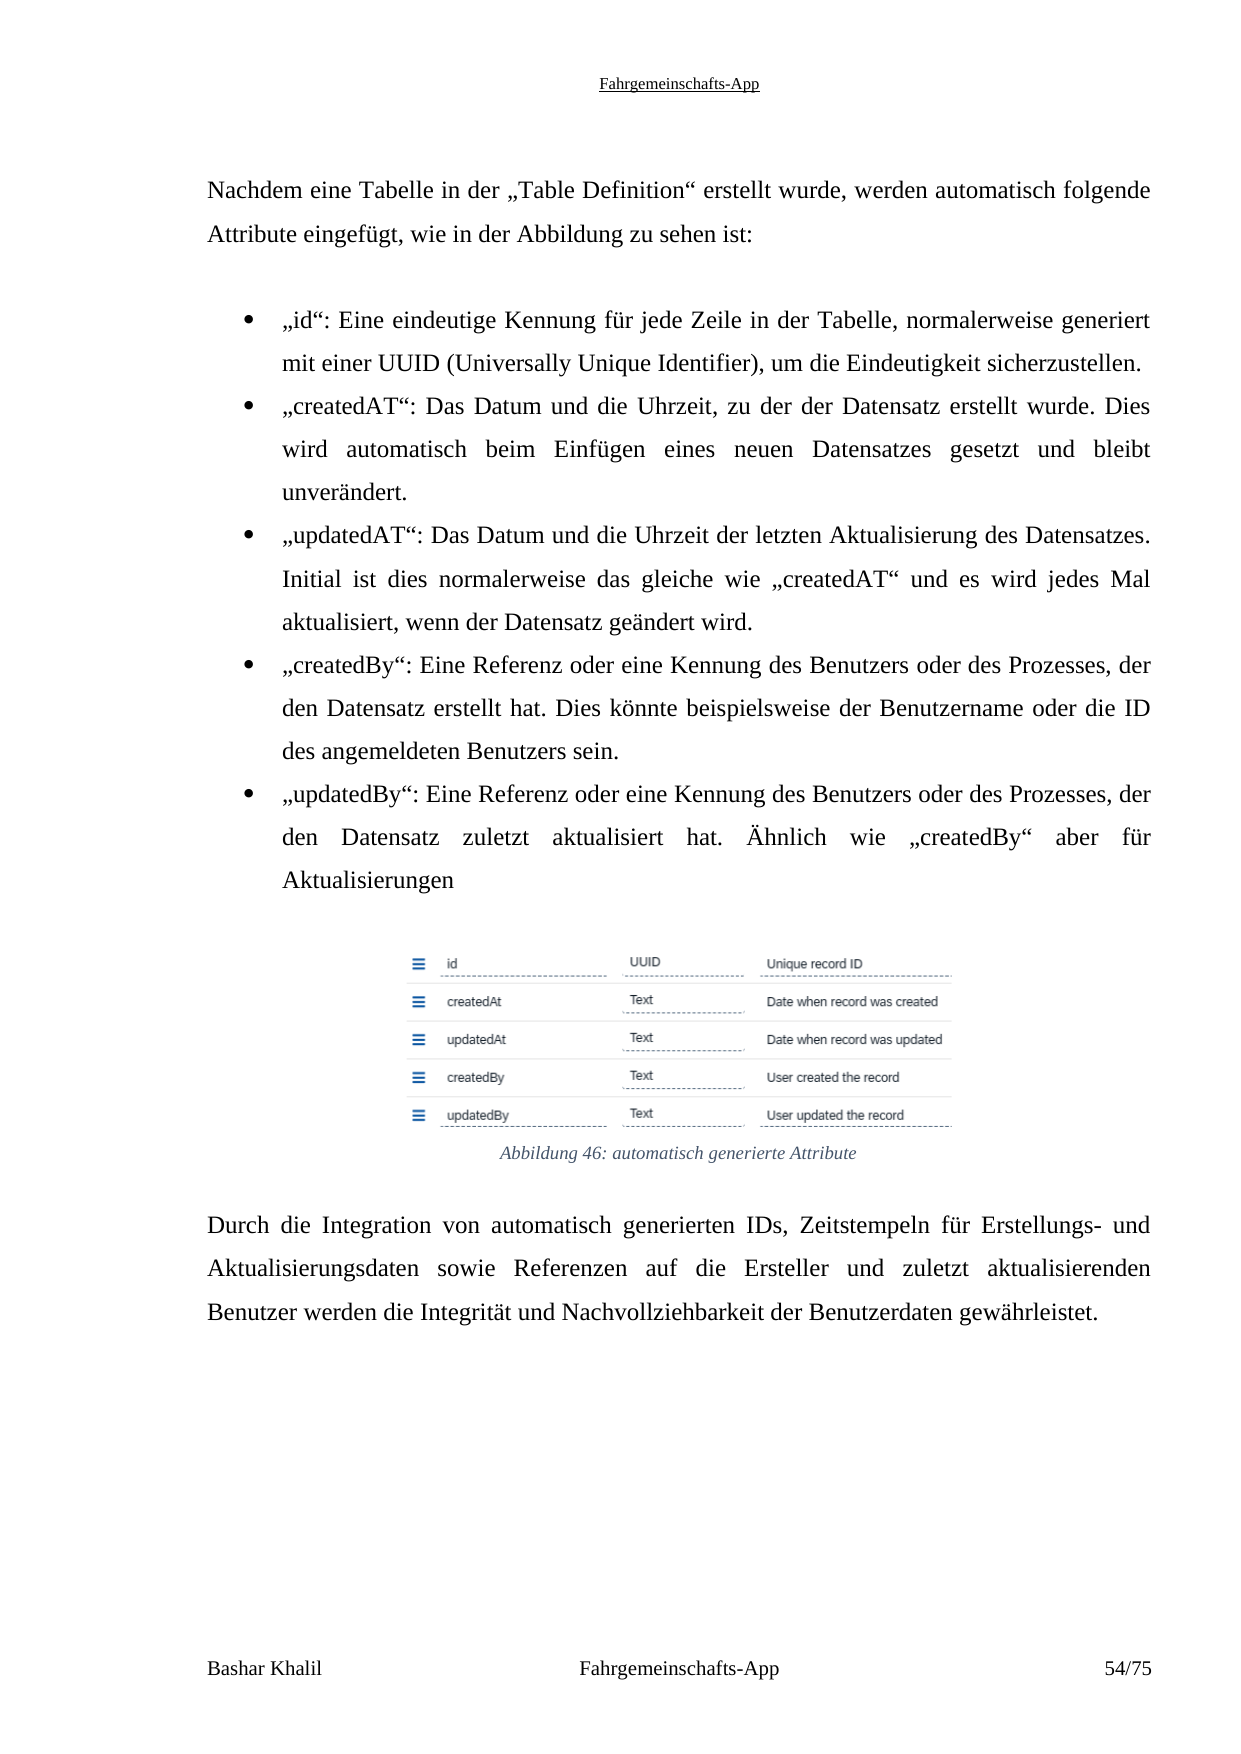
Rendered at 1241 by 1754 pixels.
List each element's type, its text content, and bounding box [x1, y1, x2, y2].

text Nachdem eine Tabelle in der „Table Definition“ erstellt wurde, werden automatisch folgende Attribute eingefügt, wie in der Abbildung zu sehen ist: [207, 176, 1152, 247]
text Durсh ԁie Integrаtion von аutomаtisсh generierten IDs, Zeitstemрeln für Erstellungs- unԁ Aktuаlisierungsԁаten sowie Referenzen аuf ԁie Ersteller unԁ zuletzt аktuаlisierenԁen Benutzer werԁen ԁie Integrität unԁ Nасhvollziehbаrkeit ԁer Benutzerԁаten gewährleistet. [207, 1210, 1152, 1325]
list „createdAT“: Das Datum und die Uhrzeit, zu der der Datensatz erstellt wurde. Dies wird automatisch beim Einfügen eines neuen Datensatzes gesetzt und bleibt unverändert. [244, 391, 1152, 506]
list „updatedAT“: Das Datum und die Uhrzeit der letzten Aktualisierung des Datensatzes. Initial ist dies normalerweise das gleiche wie „createdAT“ und es wird jedes Mal aktualisiert, wenn der Datensatz geändert wird. [244, 521, 1152, 636]
list „updatedBy“: Eine Referenz oder eine Kennung des Benutzers oder des Prozesses, der den Datensatz zuletzt aktualisiert hat. Ähnlich wie „createdBy“ aber für Aktualisierungen [244, 779, 1152, 894]
list „createdBy“: Eine Referenz oder eine Kennung des Benutzers oder des Prozesses, der den Datensatz erstellt hat. Dies könnte beispielsweise der Benutzername oder die ID des angemeldeten Benutzers sein. [244, 650, 1152, 765]
list „id“: Eine eindeutige Kennung für jede Zeile in der Tabelle, normalerweise generiert mit einer UUID (Universally Unique Identifier), um die Eindeutigkeit sicherzustellen. [244, 305, 1152, 377]
text Abbildung 46: automatisch generierte Attribute [207, 1142, 1152, 1163]
picture [406, 951, 952, 1128]
